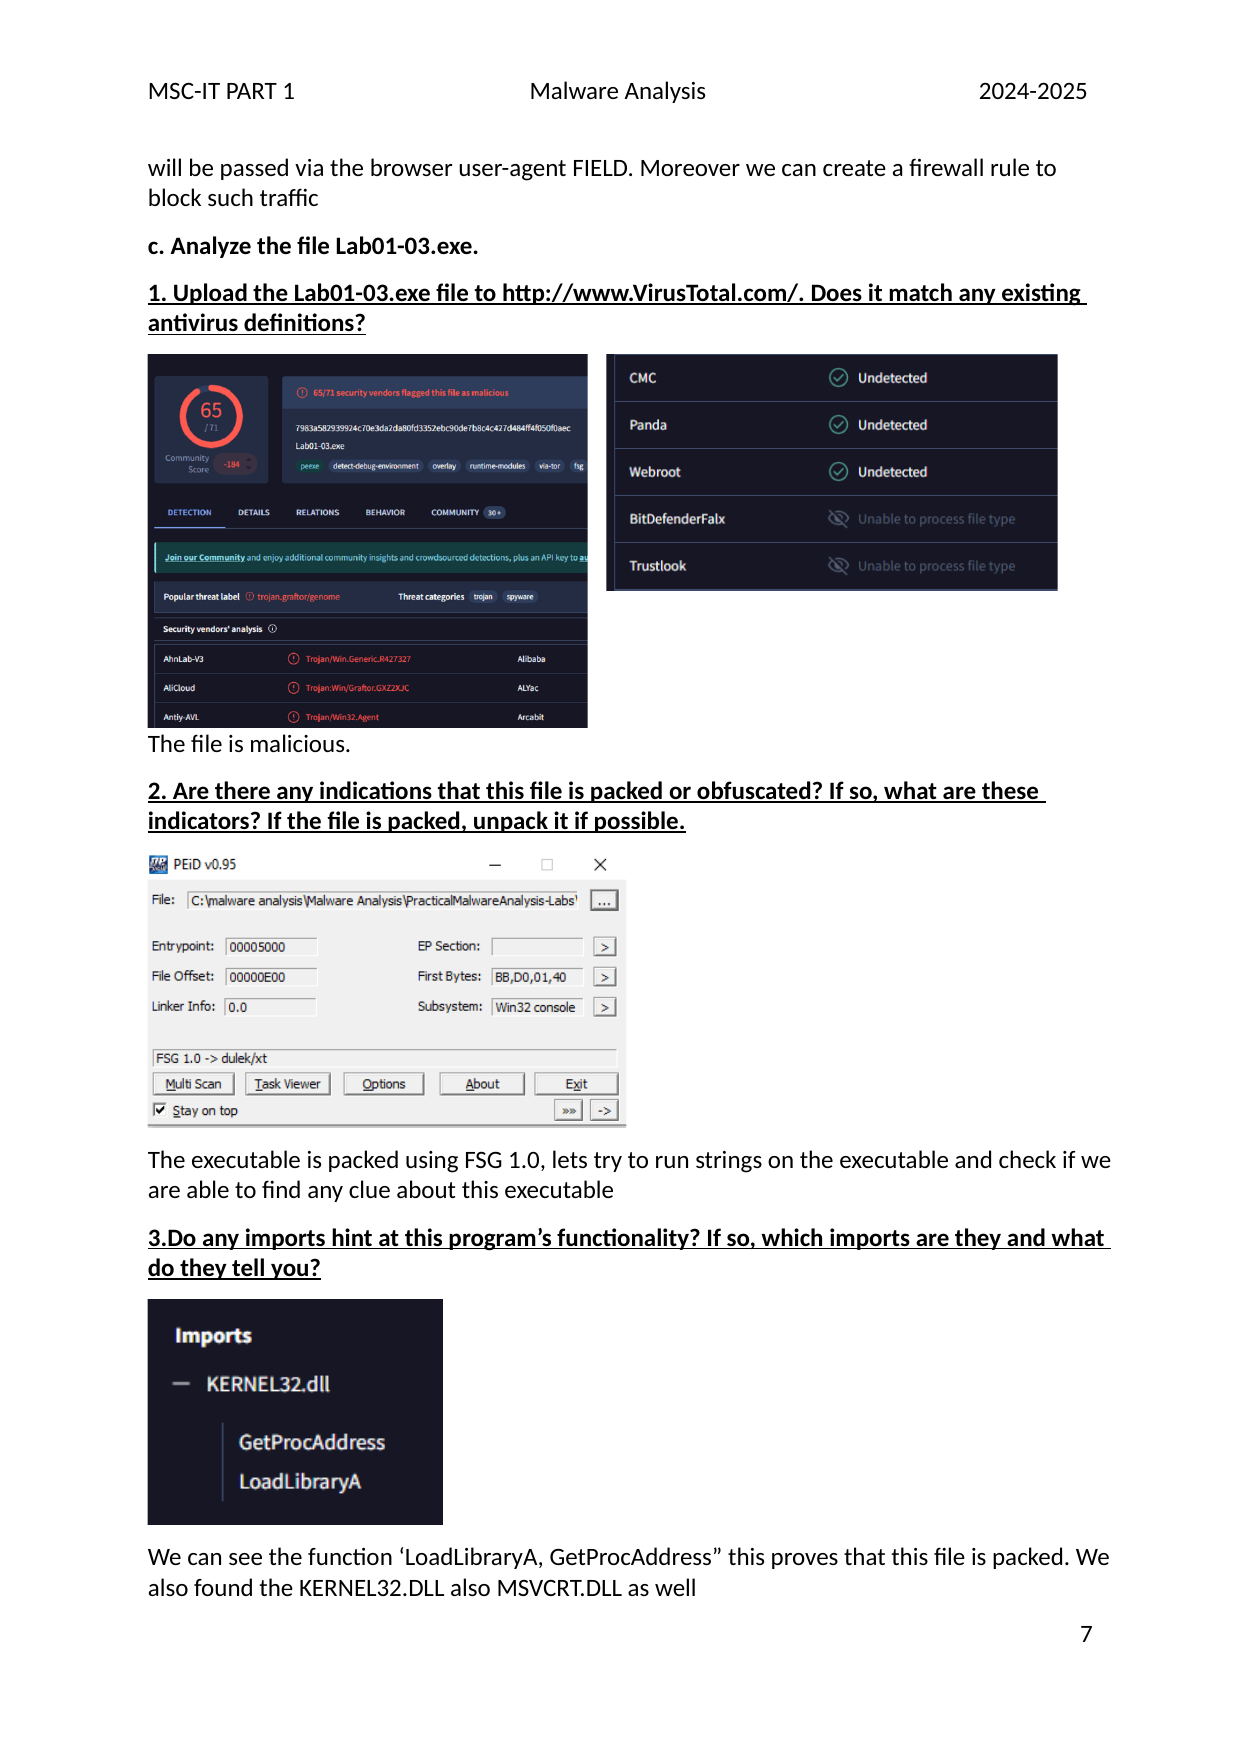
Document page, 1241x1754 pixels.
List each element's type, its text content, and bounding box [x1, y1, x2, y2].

picture [147, 1299, 443, 1525]
text 2. Are there any indications that this file is packed or obfuscated? If so, what are these indicators? If the file is packed, unpack it if possible. [148, 775, 1112, 836]
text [148, 152, 1112, 213]
text 3.Do any imports hint at this program’s functionality? If so, which imports are they and what do they tell you? [148, 1222, 1112, 1283]
picture [606, 354, 1058, 591]
picture [147, 354, 588, 728]
text The executable is packed using FSG 1.0, lets try to run strings on the executable and check if we are able to find any clue about this executable [148, 1144, 1112, 1205]
text We can see the function ‘LoadLibraryA, GetProcAddress” this proves that this file is packed. We also found the KERNEL32.DLL also MSVCRT.DLL as well [148, 1541, 1112, 1602]
picture [147, 852, 627, 1128]
text 1. Upload the Lab01-03.exe file to http://www.VirusTotal.com/. Does it match any existing antivirus definitions? [148, 277, 1112, 338]
text c. Analyze the file Lab01-03.exe. [148, 230, 1112, 260]
